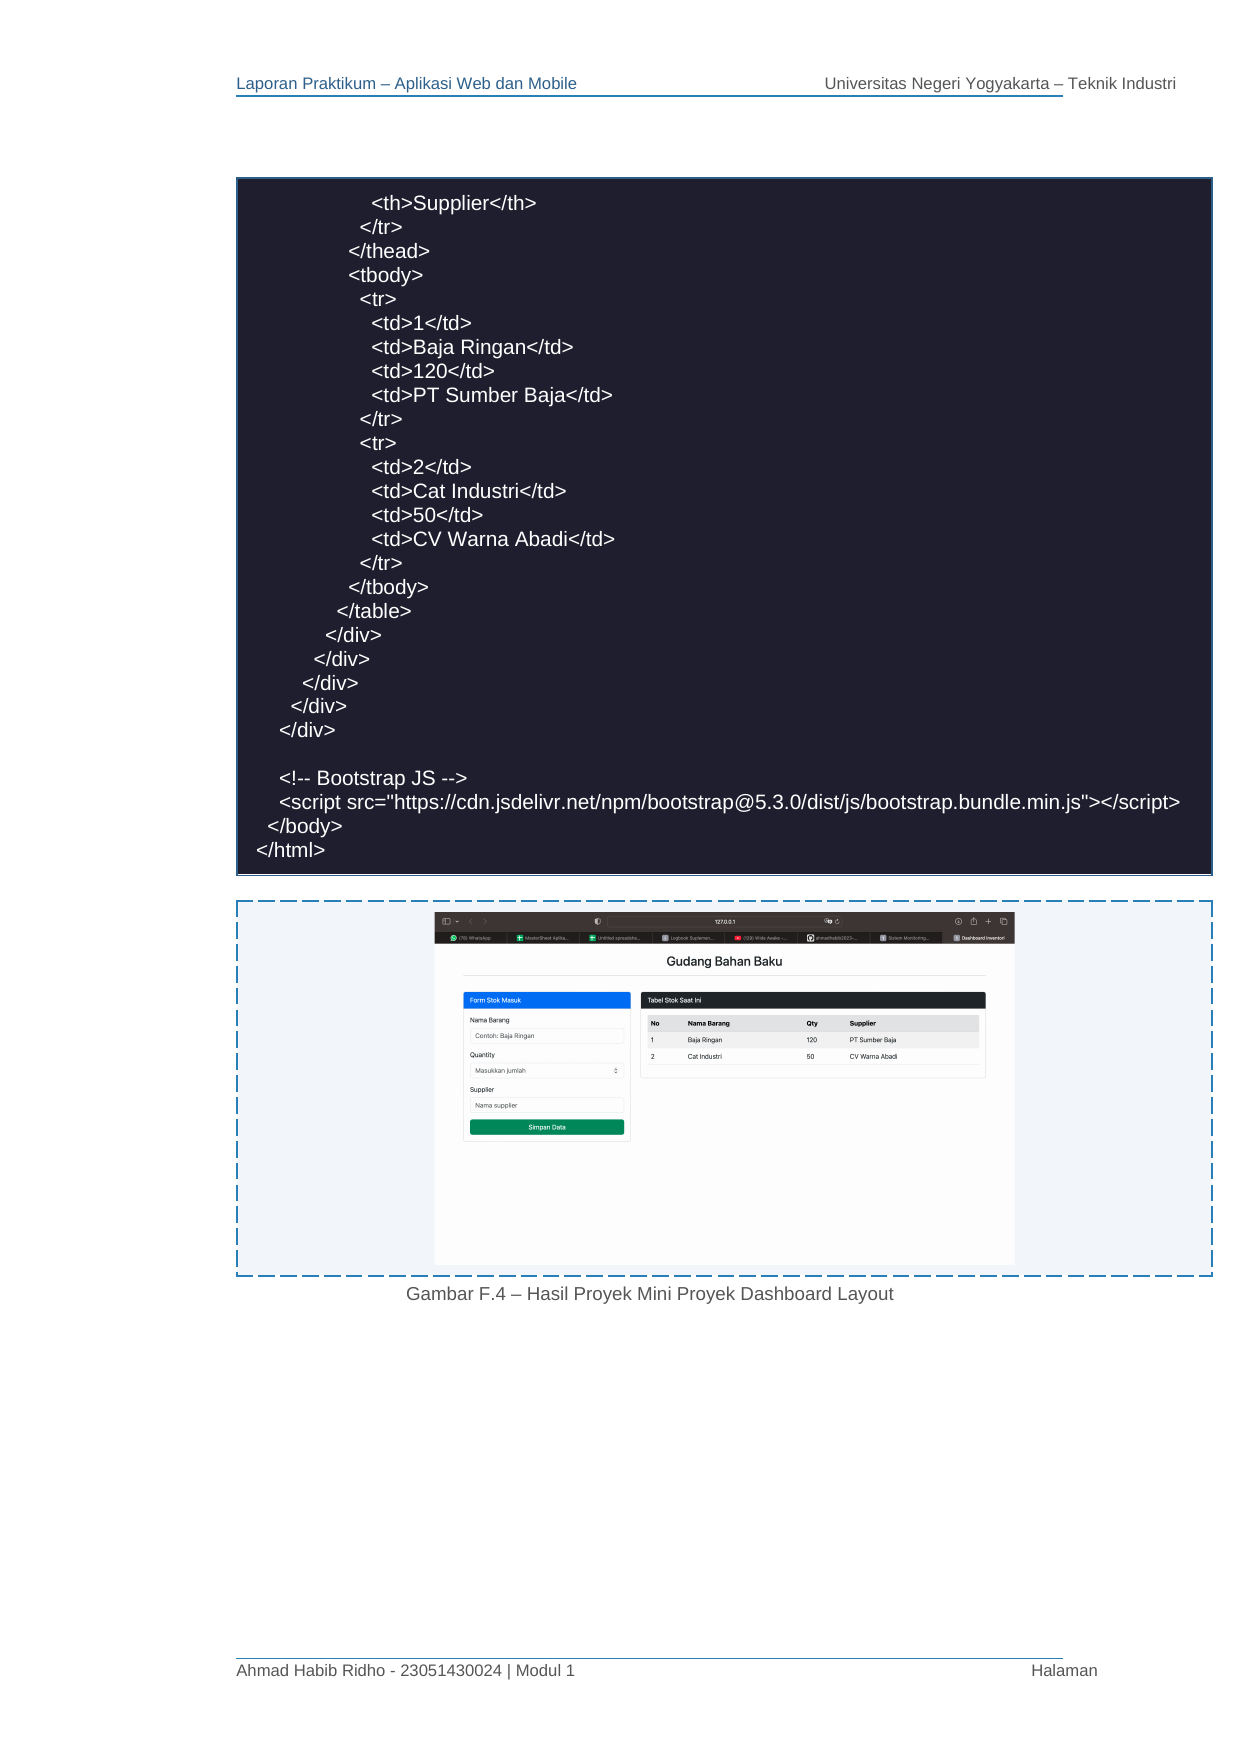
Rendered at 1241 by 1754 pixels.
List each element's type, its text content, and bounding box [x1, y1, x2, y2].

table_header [238, 179, 1211, 874]
text Gambar F.4 – Hasil Proyek Mini Proyek Dashboard Layout [236, 1283, 1063, 1304]
table_header [237, 900, 1212, 1275]
picture [434, 912, 1015, 1265]
